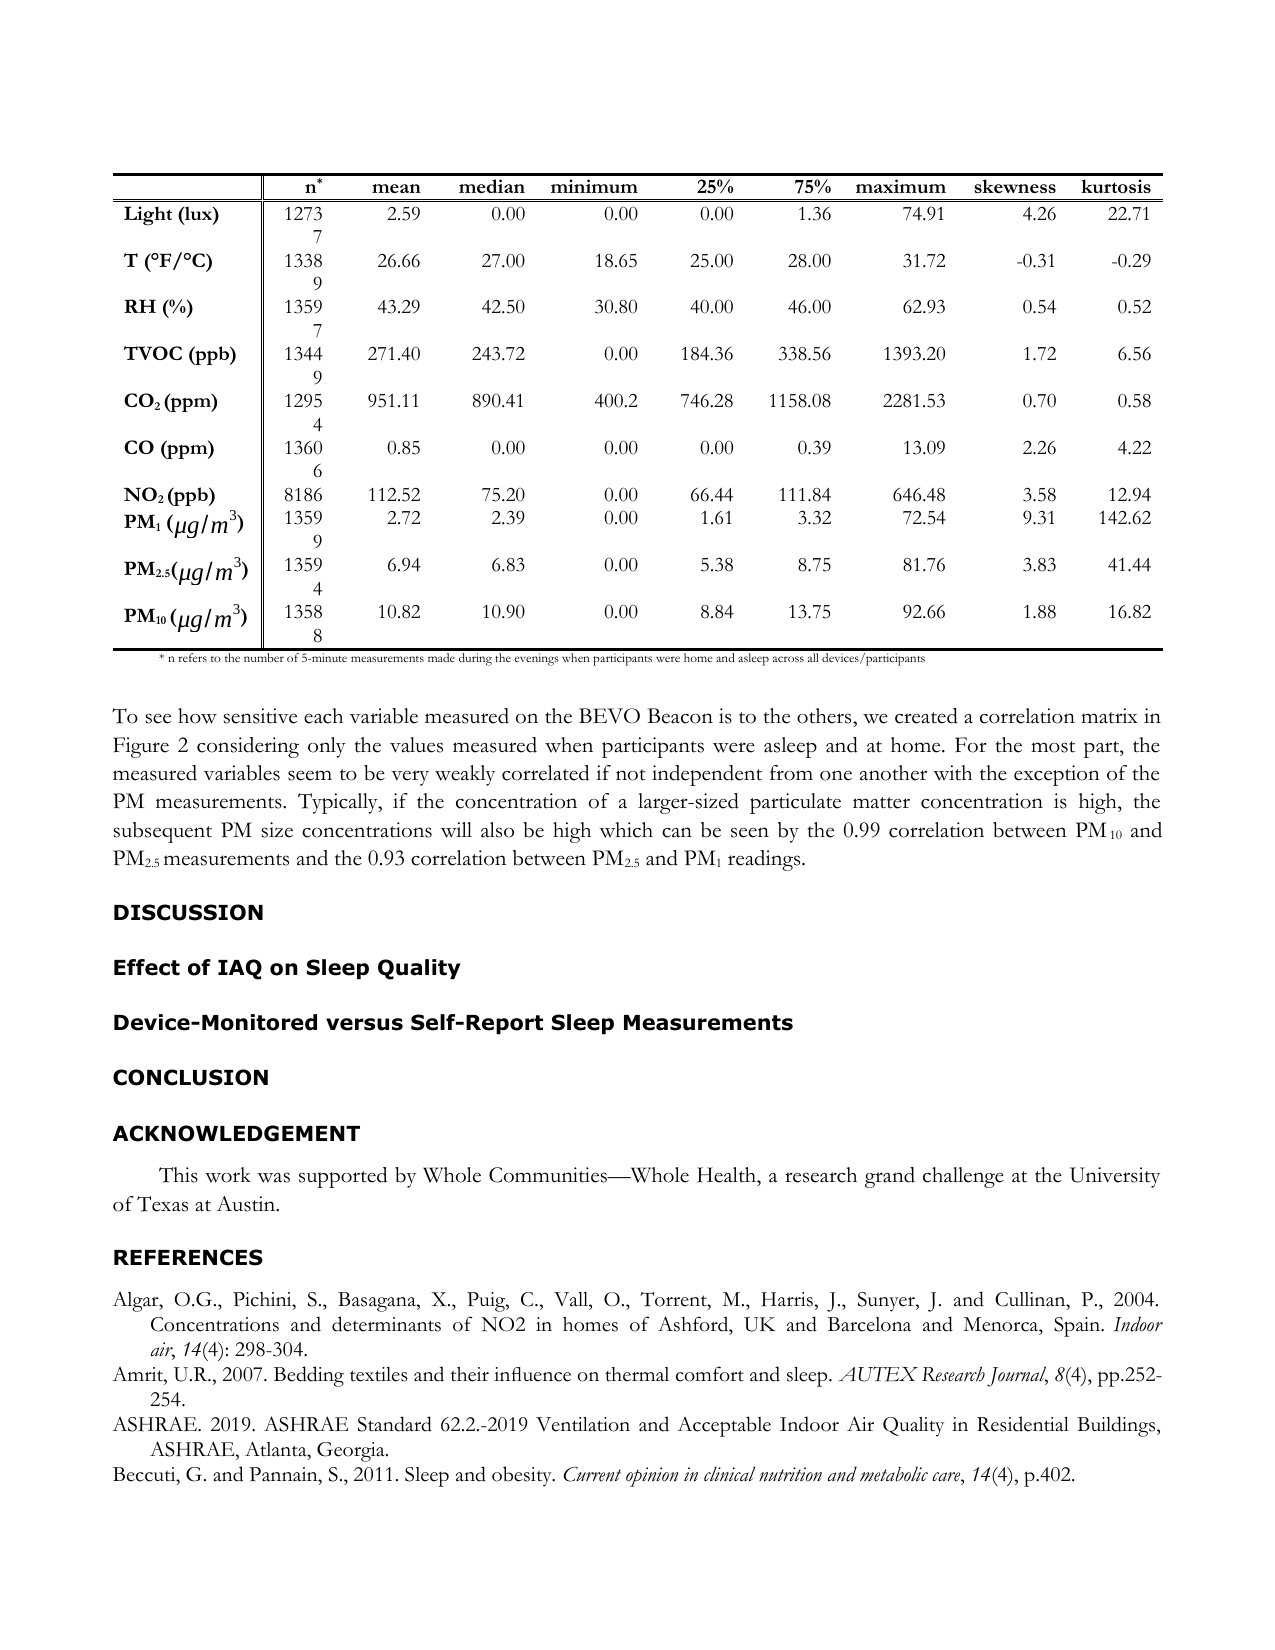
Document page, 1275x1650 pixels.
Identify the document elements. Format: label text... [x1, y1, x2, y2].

table_cell 0.00 [536, 484, 649, 507]
table_cell 18.65 [536, 249, 649, 296]
table_cell 0.00 [536, 554, 649, 601]
table_cell 62.93 [843, 296, 957, 343]
table_cell 13.09 [843, 437, 957, 483]
table_cell 30.80 [536, 296, 649, 343]
table_cell 74.91 [843, 202, 957, 249]
table_cell 0.00 [536, 437, 649, 483]
text ASHRAE. 2019. ASHRAE Standard 62.2.-2019 Ventilation and Acceptable Indoor Air Quality in Residential Buildings, ASHRAE, Atlanta, Georgia. [112, 1412, 1162, 1462]
table_cell 243.72 [432, 343, 536, 390]
table_cell 746.28 [649, 390, 745, 437]
table_header 25% [649, 176, 745, 199]
table_cell 2.72 [334, 507, 432, 554]
table_cell 1.36 [745, 202, 842, 249]
table_cell 26.66 [334, 249, 432, 296]
table_cell 0.00 [536, 601, 649, 647]
table_cell 0.00 [536, 507, 649, 554]
table_cell -0.31 [957, 249, 1067, 296]
table_cell 12737 [264, 202, 334, 249]
table_cell 0.00 [536, 343, 649, 390]
subtitle Acknowledgement [112, 1120, 1162, 1146]
table_cell 13594 [264, 554, 334, 601]
text This work was supported by Whole Communities—Whole Health, a research grand challenge at the University of Texas at Austin. [112, 1163, 1162, 1217]
table_cell PM2.5() [113, 554, 261, 601]
table_cell -0.29 [1068, 249, 1162, 296]
table_cell 0.00 [649, 437, 745, 483]
table_cell 6.56 [1068, 343, 1162, 390]
table_cell T (°F/°C) [113, 249, 261, 296]
text Algar, O.G., Pichini, S., Basagana, X., Puig, C., Vall, O., Torrent, M., Harris, J., Sunyer, J. and Cullinan, P., 2004. Concentrations and determinants of NO2 in homes of Ashford, UK and Barcelona and Menorca, Spain. Indoor air, 14(4): 298-304. [112, 1287, 1162, 1362]
table_cell 2.39 [432, 507, 536, 554]
table_header n* [264, 176, 334, 199]
table_cell 1158.08 [745, 390, 842, 437]
table_cell 1.61 [649, 507, 745, 554]
table_cell 8186 [264, 484, 334, 507]
table_cell 10.90 [432, 601, 536, 647]
table_cell 46.00 [745, 296, 842, 343]
table_cell 0.00 [649, 202, 745, 249]
table_cell 0.00 [536, 202, 649, 249]
table_cell CO (ppm) [113, 437, 261, 483]
table_cell 22.71 [1068, 202, 1162, 249]
table_header skewness [957, 176, 1067, 199]
table_cell 41.44 [1068, 554, 1162, 601]
table_cell 2281.53 [843, 390, 957, 437]
table_cell 12.94 [1068, 484, 1162, 507]
text * n refers to the number of 5-minute measurements made during the evenings when participants were home and asleep across all devices/participants [112, 651, 1162, 676]
table_cell 3.58 [957, 484, 1067, 507]
table_cell 13.75 [745, 601, 842, 647]
table_cell 338.56 [745, 343, 842, 390]
table_cell 0.52 [1068, 296, 1162, 343]
table_cell 40.00 [649, 296, 745, 343]
table_cell NO2 (ppb) [113, 484, 261, 507]
table_cell 42.50 [432, 296, 536, 343]
table_cell 12954 [264, 390, 334, 437]
table_cell 16.82 [1068, 601, 1162, 647]
table_cell 28.00 [745, 249, 842, 296]
table_cell 0.70 [957, 390, 1067, 437]
table_cell 400.2 [536, 390, 649, 437]
table_cell 9.31 [957, 507, 1067, 554]
table_cell 4.26 [957, 202, 1067, 249]
table_cell 3.32 [745, 507, 842, 554]
table_cell 13449 [264, 343, 334, 390]
table_cell 72.54 [843, 507, 957, 554]
table_header 75% [745, 176, 842, 199]
text Beccuti, G. and Pannain, S., 2011. Sleep and obesity. Current opinion in clinical nutrition and metabolic care, 14(4), p.402. [112, 1462, 1162, 1487]
subtitle Conclusion [112, 1065, 1162, 1090]
table_header maximum [843, 176, 957, 199]
table_cell 0.00 [432, 202, 536, 249]
subtitle References [112, 1245, 1162, 1270]
table_cell 0.39 [745, 437, 842, 483]
table_cell 1.88 [957, 601, 1067, 647]
table_cell 43.29 [334, 296, 432, 343]
table_cell 184.36 [649, 343, 745, 390]
table_cell 1.72 [957, 343, 1067, 390]
table_cell 81.76 [843, 554, 957, 601]
table_cell 13588 [264, 601, 334, 647]
table_cell 8.75 [745, 554, 842, 601]
table_cell 75.20 [432, 484, 536, 507]
table_cell PM10 () [113, 601, 261, 647]
table_header minimum [536, 176, 649, 199]
subtitle Effect of IAQ on Sleep Quality [112, 954, 1162, 979]
table_cell 27.00 [432, 249, 536, 296]
table_cell 890.41 [432, 390, 536, 437]
table_cell 646.48 [843, 484, 957, 507]
table_cell 92.66 [843, 601, 957, 647]
subtitle Discussion [112, 899, 1162, 924]
table_cell 2.26 [957, 437, 1067, 483]
table_cell 13597 [264, 296, 334, 343]
table_header median [432, 176, 536, 199]
table_cell 4.22 [1068, 437, 1162, 483]
table_cell 142.62 [1068, 507, 1162, 554]
table_cell 25.00 [649, 249, 745, 296]
table_cell 112.52 [334, 484, 432, 507]
text Amrit, U.R., 2007. Bedding textiles and their influence on thermal comfort and sleep. AUTEX Research Journal, 8(4), pp.252-254. [112, 1362, 1162, 1412]
table_cell TVOC (ppb) [113, 343, 261, 390]
table_cell 2.59 [334, 202, 432, 249]
table_cell 13389 [264, 249, 334, 296]
table_cell 10.82 [334, 601, 432, 647]
table_cell 3.83 [957, 554, 1067, 601]
table_cell 13606 [264, 437, 334, 483]
table_cell 951.11 [334, 390, 432, 437]
table_cell RH (%) [113, 296, 261, 343]
text To see how sensitive each variable measured on the BEVO Beacon is to the others, we created a correlation matrix in Figure 2 considering only the values measured when participants were asleep and at home. For the most part, the measured variables seem to be very weakly correlated if not independent from one another with the exception of the PM measurements. Typically, if the concentration of a larger-sized particulate matter concentration is high, the subsequent PM size concentrations will also be high which can be seen by the 0.99 correlation between PM10 and PM2.5 measurements and the 0.93 correlation between PM2.5 and PM1 readings. [112, 704, 1162, 871]
table_header kurtosis [1068, 176, 1162, 199]
table_cell 0.00 [432, 437, 536, 483]
table_cell PM1 () [113, 507, 261, 554]
table_cell 0.58 [1068, 390, 1162, 437]
table_cell 0.85 [334, 437, 432, 483]
subtitle Device-Monitored versus Self-Report Sleep Measurements [112, 1009, 1162, 1035]
table_cell Light (lux) [113, 202, 261, 249]
table_cell 66.44 [649, 484, 745, 507]
table_cell 8.84 [649, 601, 745, 647]
table_cell 13599 [264, 507, 334, 554]
table_cell 6.83 [432, 554, 536, 601]
table_header mean [334, 176, 432, 199]
table_cell 1393.20 [843, 343, 957, 390]
table_cell 271.40 [334, 343, 432, 390]
table_cell 6.94 [334, 554, 432, 601]
table_header [113, 176, 261, 199]
table_cell 111.84 [745, 484, 842, 507]
table_cell 31.72 [843, 249, 957, 296]
table_cell 5.38 [649, 554, 745, 601]
table_cell 0.54 [957, 296, 1067, 343]
table_cell CO2 (ppm) [113, 390, 261, 437]
